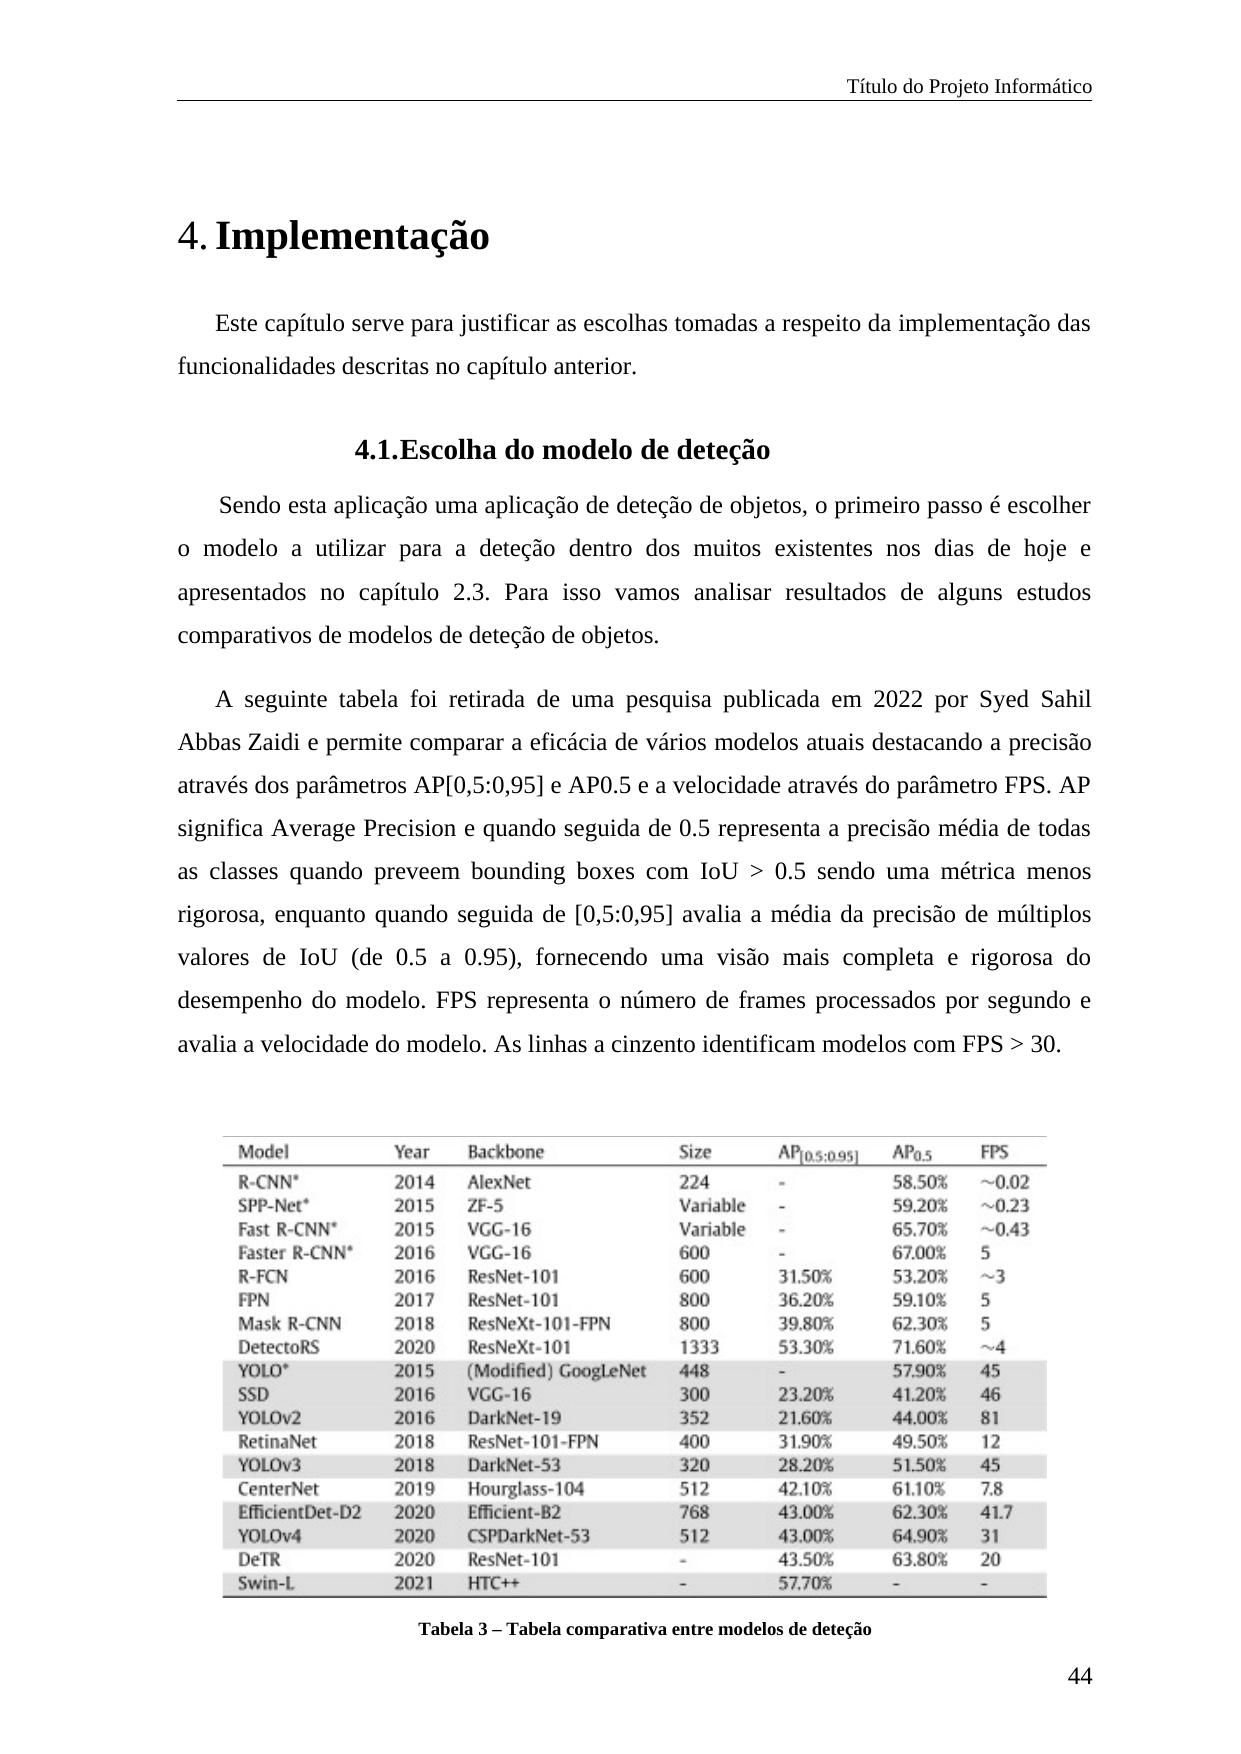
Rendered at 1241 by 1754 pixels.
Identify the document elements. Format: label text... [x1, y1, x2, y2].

text Sendo esta aplicação uma aplicação de deteção de objetos, o primeiro passo é escolher o modelo a utilizar para a deteção dentro dos muitos existentes nos dias de hoje e apresentados no capítulo 2.3. Para isso vamos analisar resultados de alguns estudos comparativos de modelos de deteção de objetos. [177, 490, 1092, 648]
text A seguinte tabela foi retirada de uma pesquisa publicada em 2022 por Syed Sahil Abbas Zaidi e permite comparar a eficácia de vários modelos atuais destacando a precisão através dos parâmetros AP[0,5:0,95] e AP0.5 e a velocidade através do parâmetro FPS. AP significa Average Precision e quando seguida de 0.5 representa a precisão média de todas as classes quando preveem bounding boxes com IoU > 0.5 sendo uma métrica menos rigorosa, enquanto quando seguida de [0,5:0,95] avalia a média da precisão de múltiplos valores de IoU (de 0.5 a 0.95), fornecendo uma visão mais completa e rigorosa do desempenho do modelo. FPS representa o número de frames processados por segundo e avalia a velocidade do modelo. As linhas a cinzento identificam modelos com FPS > 30. [177, 684, 1092, 1057]
picture [222, 1136, 1047, 1598]
subtitle Implementação [177, 210, 1092, 258]
subtitle Escolha do modelo de deteção [354, 432, 1092, 465]
text Este capítulo serve para justificar as escolhas tomadas a respeito da implementação das funcionalidades descritas no capítulo anterior. [177, 308, 1092, 380]
